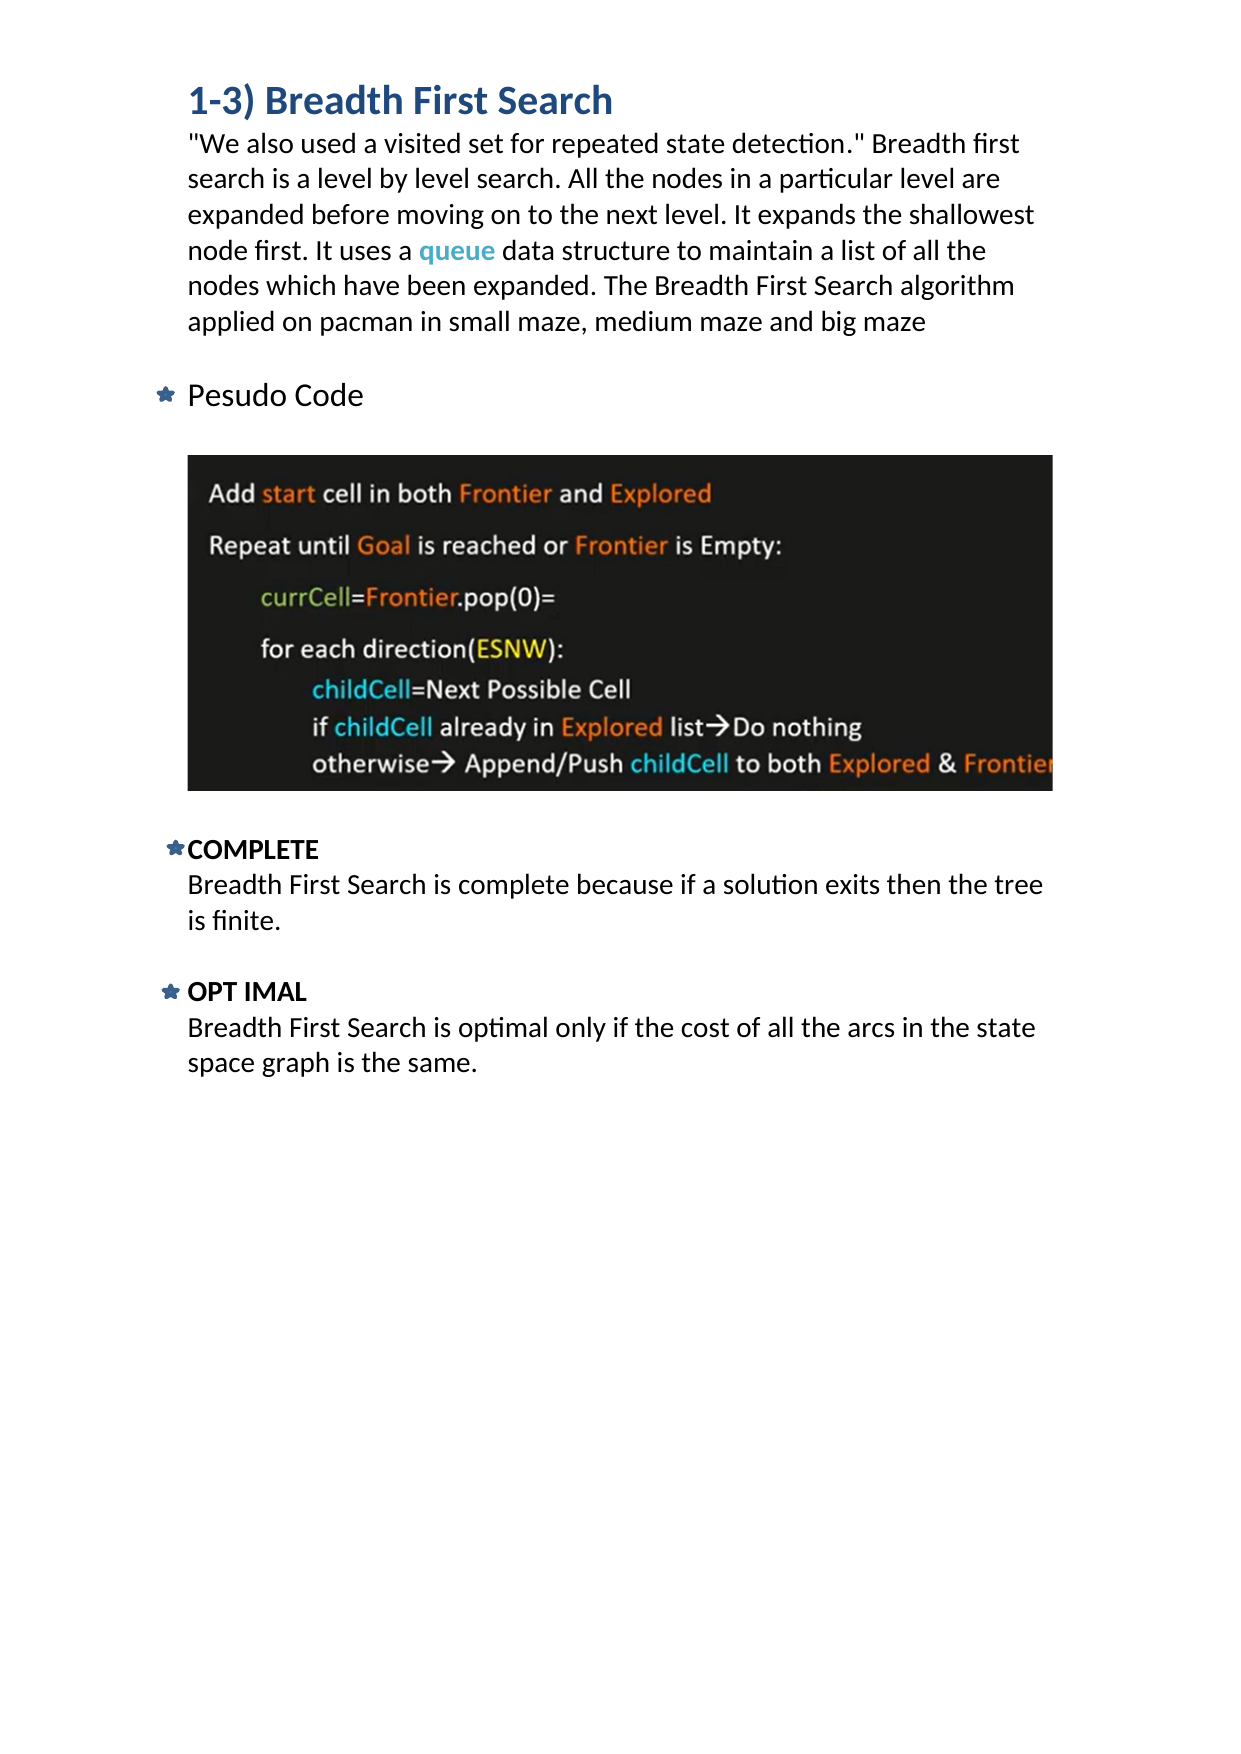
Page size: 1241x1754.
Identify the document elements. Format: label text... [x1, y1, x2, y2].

text Breadth First Search is optimal only if the cost of all the arcs in the state space graph is the same. [187, 1009, 1053, 1080]
text 1-3) Breadth First Search [187, 74, 1053, 125]
text "We also used a visited set for repeated state detection." Breadth first search is a level by level search. All the nodes in a particular level are expanded before moving on to the next level. It expands the shallowest node first. It uses a queue data structure to maintain a list of all the nodes which have been expanded. The Breadth First Search algorithm applied on pacman in small maze, medium maze and big maze [187, 125, 1053, 338]
text COMPLETE [187, 831, 1053, 866]
picture [187, 455, 1053, 791]
text Pesudo Code [187, 374, 1053, 415]
text OPT IMAL [187, 973, 1053, 1009]
text Breadth First Search is complete because if a solution exits then the tree is finite. [187, 866, 1053, 938]
